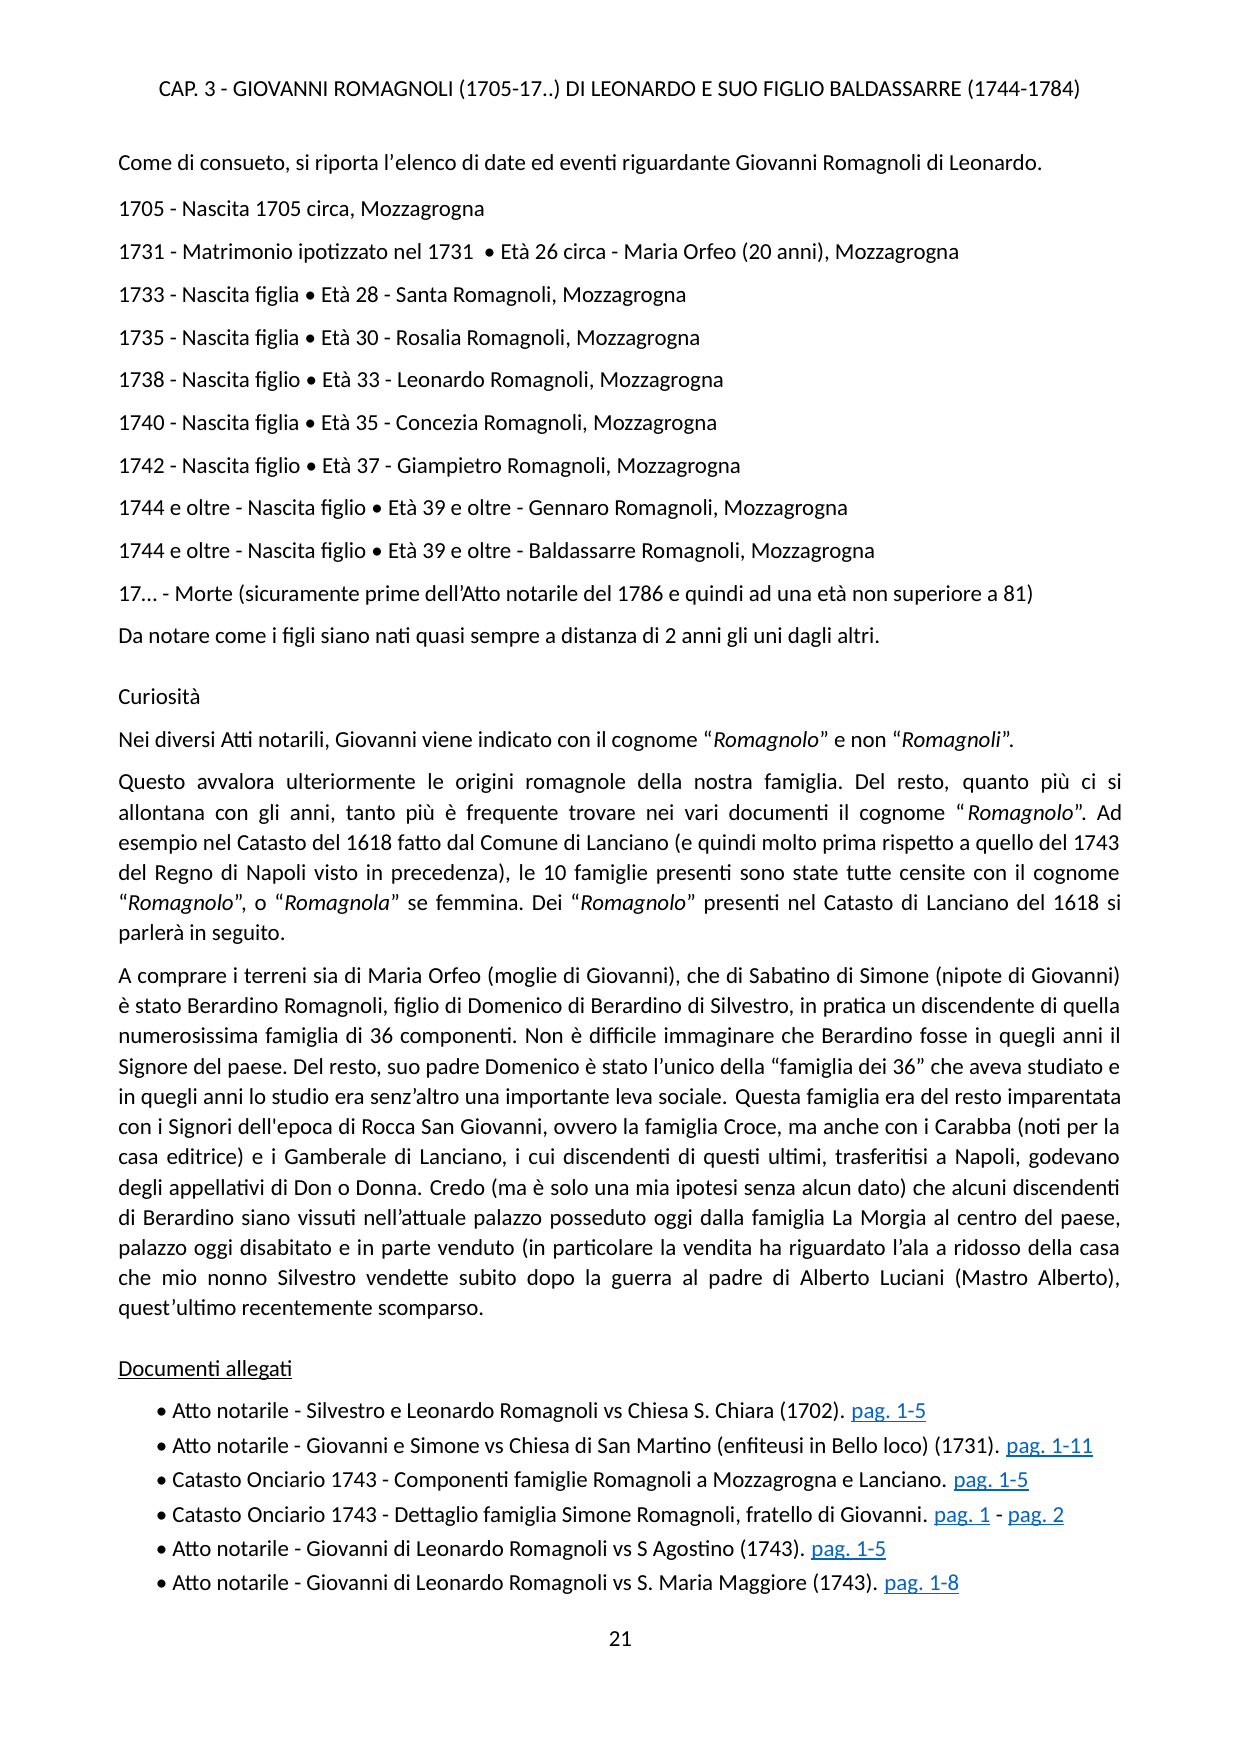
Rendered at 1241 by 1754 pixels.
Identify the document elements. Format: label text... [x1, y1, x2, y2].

text 1742 - Nascita figlio • Età 37 - Giampietro Romagnoli, Mozzagrogna [118, 451, 1122, 479]
text 1731 - Matrimonio ipotizzato nel 1731 • Età 26 circa - Maria Orfeo (20 anni), Mozzagrogna [118, 237, 1122, 265]
text Questo avvalora ulteriormente le origini romagnole della nostra famiglia. Del resto, quanto più ci si allontana con gli anni, tanto più è frequente trovare nei vari documenti il cognome “Romagnolo”. Ad esempio nel Catasto del 1618 fatto dal Comune di Lanciano (e quindi molto prima rispetto a quello del 1743 del Regno di Napoli visto in precedenza), le 10 famiglie presenti sono state tutte censite con il cognome “Romagnolo”, o “Romagnola” se femmina. Dei “Romagnolo” presenti nel Catasto di Lanciano del 1618 si parlerà in seguito. [118, 767, 1122, 946]
text 17… - Morte (sicuramente prime dell’Atto notarile del 1786 e quindi ad una età non superiore a 81) [118, 579, 1122, 607]
text Nei diversi Atti notarili, Giovanni viene indicato con il cognome “Romagnolo” e non “Romagnoli”. [118, 725, 1122, 753]
text 1740 - Nascita figlia • Età 35 - Concezia Romagnoli, Mozzagrogna [118, 408, 1122, 436]
text • Atto notarile - Giovanni e Simone vs Chiesa di San Martino (enfiteusi in Bello loco) (1731). pag. 1-11 [156, 1431, 1122, 1459]
text • Catasto Onciario 1743 - Dettaglio famiglia Simone Romagnoli, fratello di Giovanni. pag. 1 - pag. 2 [156, 1500, 1122, 1528]
text 1744 e oltre - Nascita figlio • Età 39 e oltre - Baldassarre Romagnoli, Mozzagrogna [118, 536, 1122, 564]
text 1744 e oltre - Nascita figlio • Età 39 e oltre - Gennaro Romagnoli, Mozzagrogna [118, 493, 1122, 521]
text Curiosità [118, 682, 1122, 710]
text A comprare i terreni sia di Maria Orfeo (moglie di Giovanni), che di Sabatino di Simone (nipote di Giovanni) è stato Berardino Romagnoli, figlio di Domenico di Berardino di Silvestro, in pratica un discendente di quella numerosissima famiglia di 36 componenti. Non è difficile immaginare che Berardino fosse in quegli anni il Signore del paese. Del resto, suo padre Domenico è stato l’unico della “famiglia dei 36” che aveva studiato e in quegli anni lo studio era senz’altro una importante leva sociale. Questa famiglia era del resto imparentata con i Signori dell'epoca di Rocca San Giovanni, ovvero la famiglia Croce, ma anche con i Carabba (noti per la casa editrice) e i Gamberale di Lanciano, i cui discendenti di questi ultimi, trasferitisi a Napoli, godevano degli appellativi di Don o Donna. Credo (ma è solo una mia ipotesi senza alcun dato) che alcuni discendenti di Berardino siano vissuti nell’attuale palazzo posseduto oggi dalla famiglia La Morgia al centro del paese, palazzo oggi disabitato e in parte venduto (in particolare la vendita ha riguardato l’ala a ridosso della casa che mio nonno Silvestro vendette subito dopo la guerra al padre di Alberto Luciani (Mastro Alberto), quest’ultimo recentemente scomparso. [118, 961, 1122, 1321]
text 1738 - Nascita figlio • Età 33 - Leonardo Romagnoli, Mozzagrogna [118, 365, 1122, 393]
text • Atto notarile - Silvestro e Leonardo Romagnoli vs Chiesa S. Chiara (1702). pag. 1-5 [156, 1397, 1122, 1424]
text 1735 - Nascita figlia • Età 30 - Rosalia Romagnoli, Mozzagrogna [118, 323, 1122, 351]
text 1705 - Nascita 1705 circa, Mozzagrogna [118, 194, 1122, 222]
text • Catasto Onciario 1743 - Componenti famiglie Romagnoli a Mozzagrogna e Lanciano. pag. 1-5 [156, 1465, 1122, 1493]
text 1733 - Nascita figlia • Età 28 - Santa Romagnoli, Mozzagrogna [118, 280, 1122, 308]
text • Atto notarile - Giovanni di Leonardo Romagnoli vs S. Maria Maggiore (1743). pag. 1-8 [156, 1568, 1122, 1596]
text • Atto notarile - Giovanni di Leonardo Romagnoli vs S Agostino (1743). pag. 1-5 [156, 1534, 1122, 1562]
text Da notare come i figli siano nati quasi sempre a distanza di 2 anni gli uni dagli altri. [118, 622, 1122, 649]
text Come di consueto, si riporta l’elenco di date ed eventi riguardante Giovanni Romagnoli di Leonardo. [118, 148, 1122, 176]
text Documenti allegati [118, 1354, 1122, 1382]
